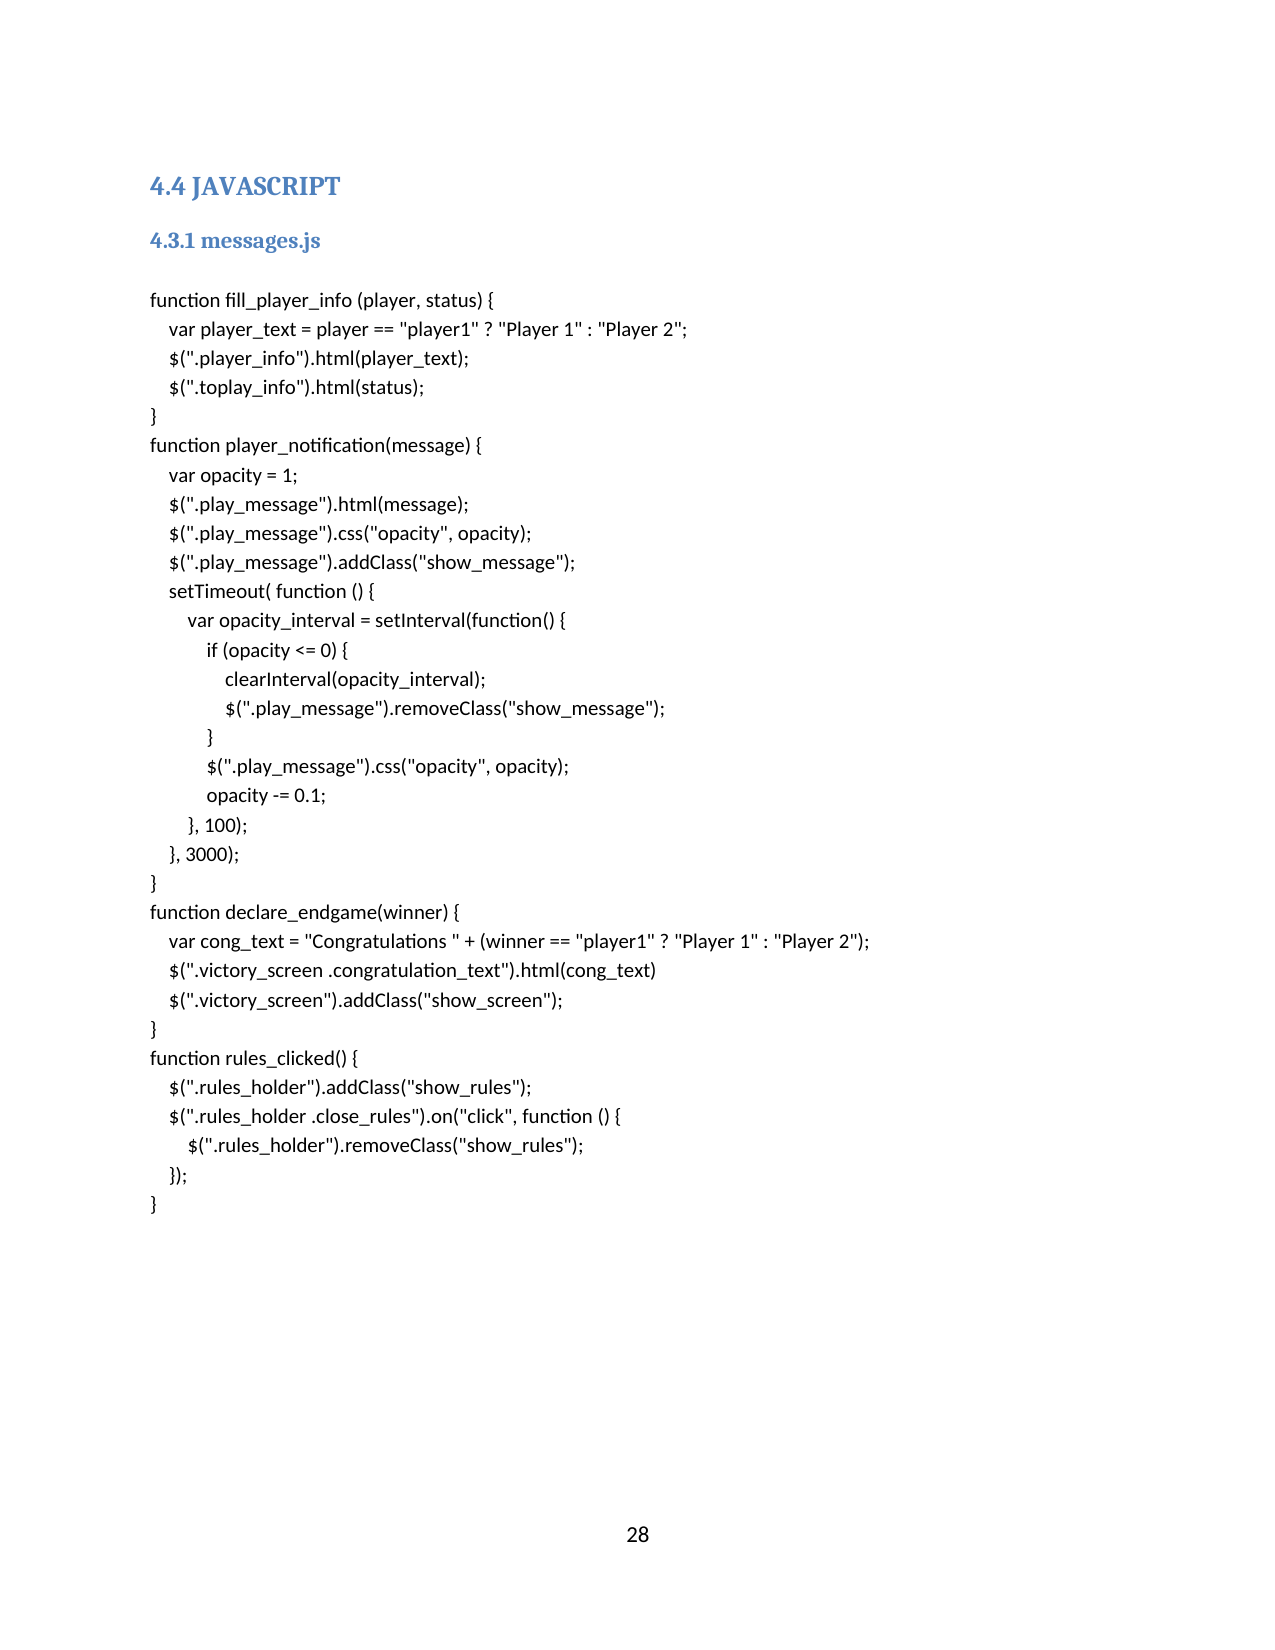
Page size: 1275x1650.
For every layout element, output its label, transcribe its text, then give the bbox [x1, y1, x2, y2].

subtitle 4.4 JAVASCRIPT [150, 171, 1125, 202]
text function fill_player_info (player, status) { [150, 287, 1125, 312]
text }); [150, 1162, 1125, 1187]
text $(".rules_holder").removeClass("show_rules"); [150, 1133, 1125, 1158]
text var player_text = player == "player1" ? "Player 1" : "Player 2"; [150, 316, 1125, 341]
text } [150, 870, 1125, 896]
text } [150, 724, 1125, 750]
subtitle 4.3.1 messages.js [150, 227, 1125, 254]
text } [150, 1191, 1125, 1216]
text }, 3000); [150, 841, 1125, 866]
text $(".rules_holder .close_rules").on("click", function () { [150, 1103, 1125, 1129]
text $(".player_info").html(player_text); [150, 345, 1125, 371]
text opacity -= 0.1; [150, 783, 1125, 808]
text var cong_text = "Congratulations " + (winner == "player1" ? "Player 1" : "Player 2"); [150, 928, 1125, 954]
text $(".play_message").removeClass("show_message"); [150, 695, 1125, 721]
text $(".play_message").css("opacity", opacity); [150, 520, 1125, 546]
text function player_notification(message) { [150, 433, 1125, 458]
text } [150, 1016, 1125, 1041]
text $(".play_message").addClass("show_message"); [150, 549, 1125, 575]
text setTimeout( function () { [150, 578, 1125, 604]
text function declare_endgame(winner) { [150, 899, 1125, 925]
text var opacity_interval = setInterval(function() { [150, 608, 1125, 633]
text $(".victory_screen").addClass("show_screen"); [150, 987, 1125, 1012]
text $(".play_message").html(message); [150, 491, 1125, 516]
text $(".play_message").css("opacity", opacity); [150, 753, 1125, 779]
text $(".rules_holder").addClass("show_rules"); [150, 1074, 1125, 1100]
text $(".toplay_info").html(status); [150, 374, 1125, 400]
text var opacity = 1; [150, 462, 1125, 487]
text clearInterval(opacity_interval); [150, 666, 1125, 691]
text function rules_clicked() { [150, 1045, 1125, 1071]
text }, 100); [150, 812, 1125, 837]
text if (opacity <= 0) { [150, 637, 1125, 662]
text $(".victory_screen .congratulation_text").html(cong_text) [150, 958, 1125, 983]
text } [150, 403, 1125, 429]
